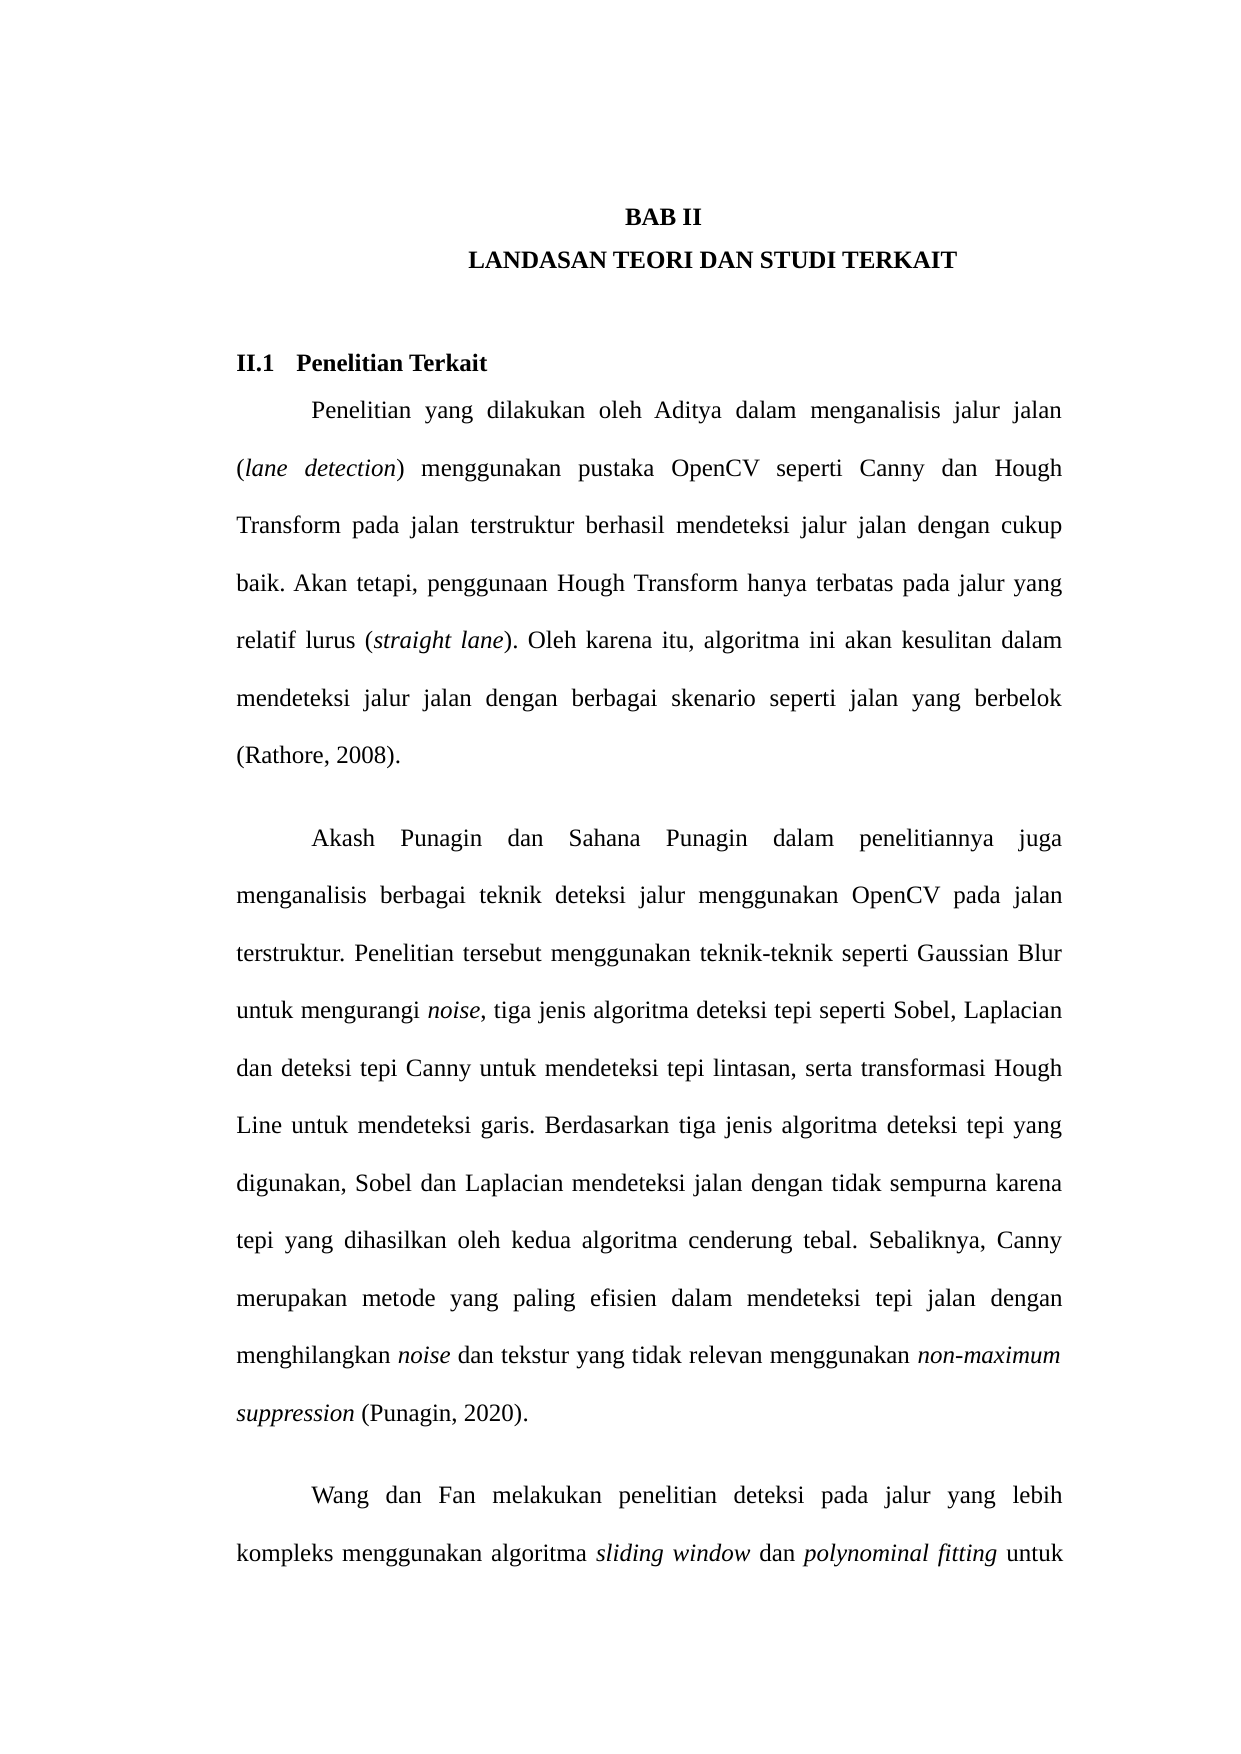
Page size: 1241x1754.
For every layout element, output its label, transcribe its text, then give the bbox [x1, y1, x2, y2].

text Akash Punagin dan Sahana Punagin dalam penelitiannya juga menganalisis berbagai teknik deteksi jalur menggunakan OpenCV pada jalan terstruktur. Penelitian tersebut menggunakan teknik-teknik seperti Gaussian Blur untuk mengurangi noise, tiga jenis algoritma deteksi tepi seperti Sobel, Laplacian dan deteksi tepi Canny untuk mendeteksi tepi lintasan, serta transformasi Hough Line untuk mendeteksi garis. Berdasarkan tiga jenis algoritma deteksi tepi yang digunakan, Sobel dan Laplacian mendeteksi jalan dengan tidak sempurna karena tepi yang dihasilkan oleh kedua algoritma cenderung tebal. Sebaliknya, Canny merupakan metode yang paling efisien dalam mendeteksi tepi jalan dengan menghilangkan noise dan tekstur yang tidak relevan menggunakan non-maximum suppression . [236, 823, 1063, 1427]
subtitle LANDASAN TEORI DAN STUDI TERKAIT [325, 202, 1063, 274]
subtitle Penelitian Terkait [236, 348, 1063, 377]
text Penelitian yang dilakukan oleh Aditya dalam menganalisis jalur jalan (lane detection) menggunakan pustaka OpenCV seperti Canny dan Hough Transform pada jalan terstruktur berhasil mendeteksi jalur jalan dengan cukup baik. Akan tetapi, penggunaan Hough Transform hanya terbatas pada jalur yang relatif lurus (straight lane). Oleh karena itu, algoritma ini akan kesulitan dalam mendeteksi jalur jalan dengan berbagai skenario seperti jalan yang berbelok . [236, 396, 1063, 769]
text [236, 1481, 1063, 1567]
